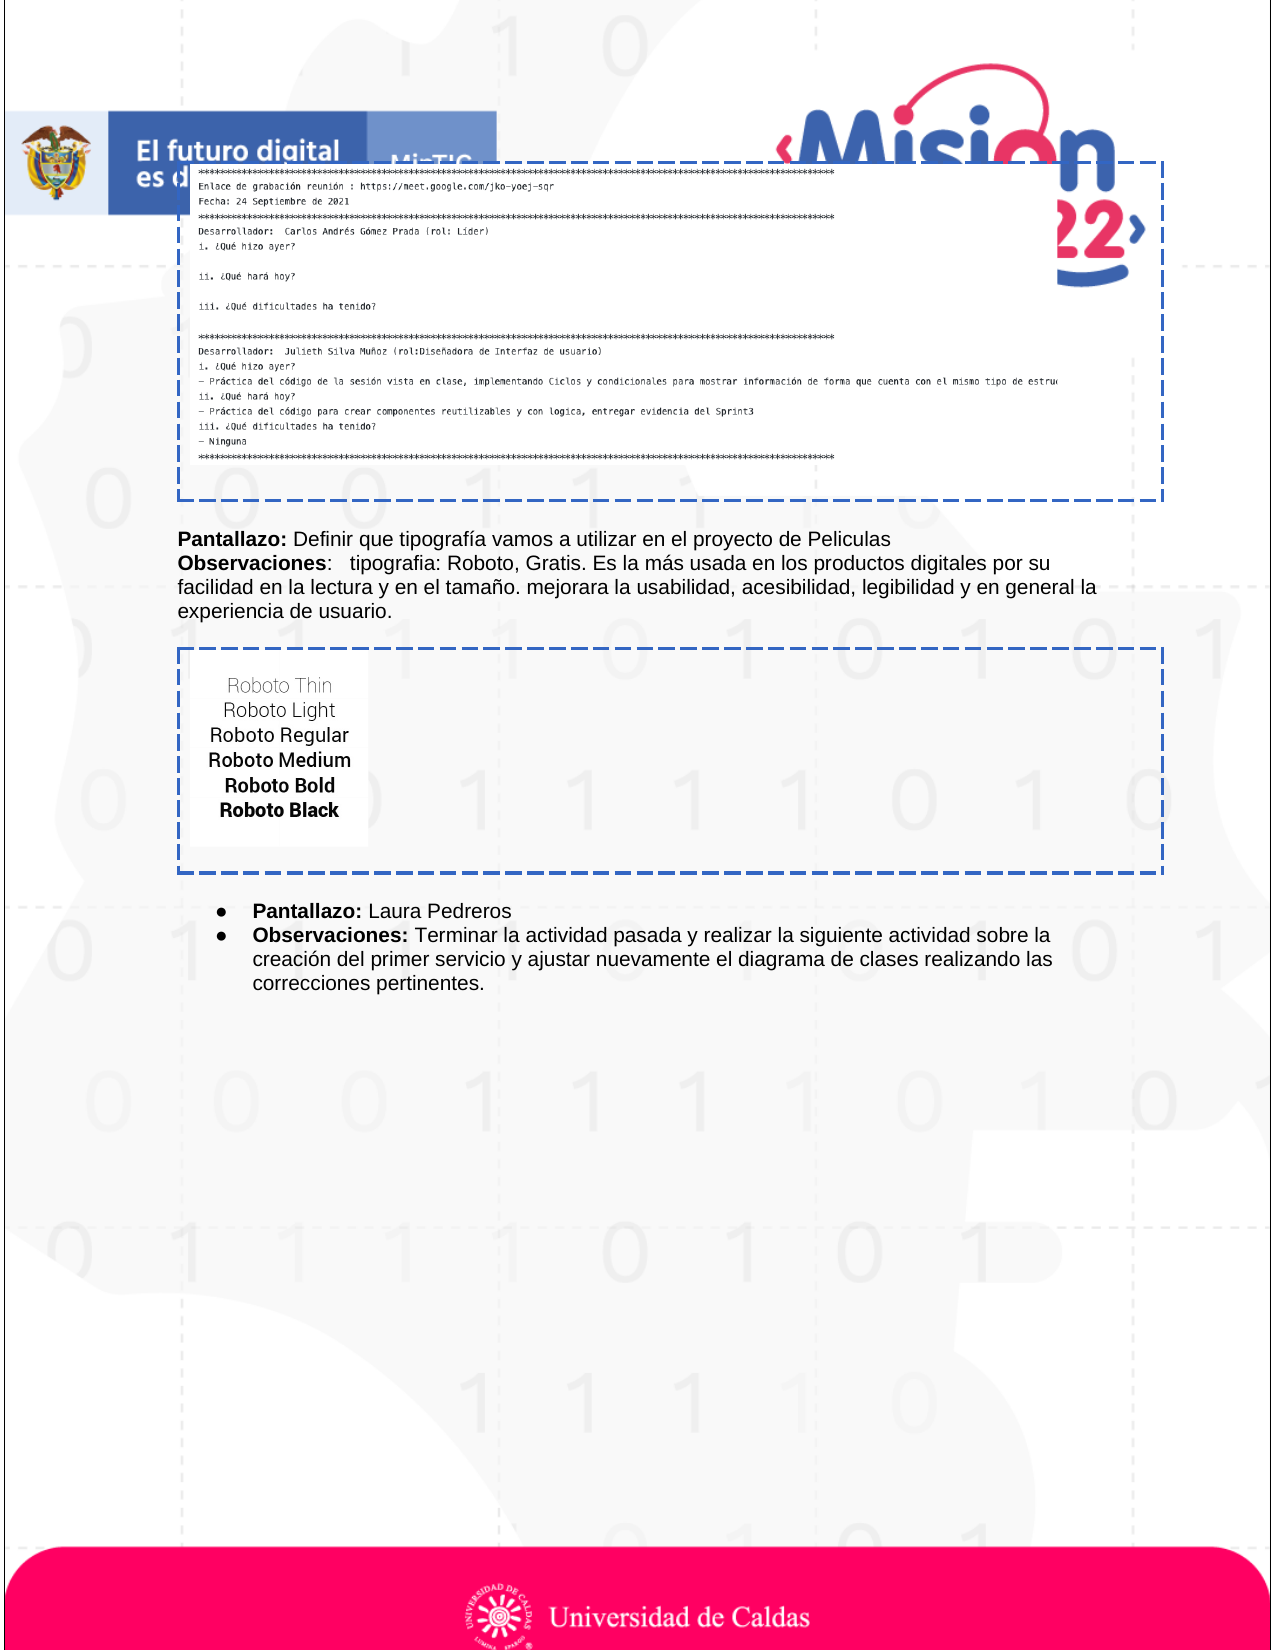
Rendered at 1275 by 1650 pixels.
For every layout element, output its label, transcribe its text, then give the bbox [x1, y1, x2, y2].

text Observaciones: tipografia: Roboto, Gratis. Es la más usada en los productos digitales por su facilidad en la lectura y en el tamaño. mejorara la usabilidad, acesibilidad, legibilidad y en general la experiencia de usuario. [177, 551, 1098, 623]
text Pantallazo: Definir que tipografía vamos a utilizar en el proyecto de Peliculas [177, 527, 1098, 551]
list Pantallazo: Laura Pedreros [215, 898, 1098, 922]
picture [5, 0, 1270, 1650]
table_header [179, 647, 1162, 871]
table_header [179, 161, 1162, 498]
list Observaciones: Terminar la actividad pasada y realizar la siguiente actividad sobre la creación del primer servicio y ajustar nuevamente el diagrama de clases realizando las correcciones pertinentes. [215, 922, 1098, 994]
